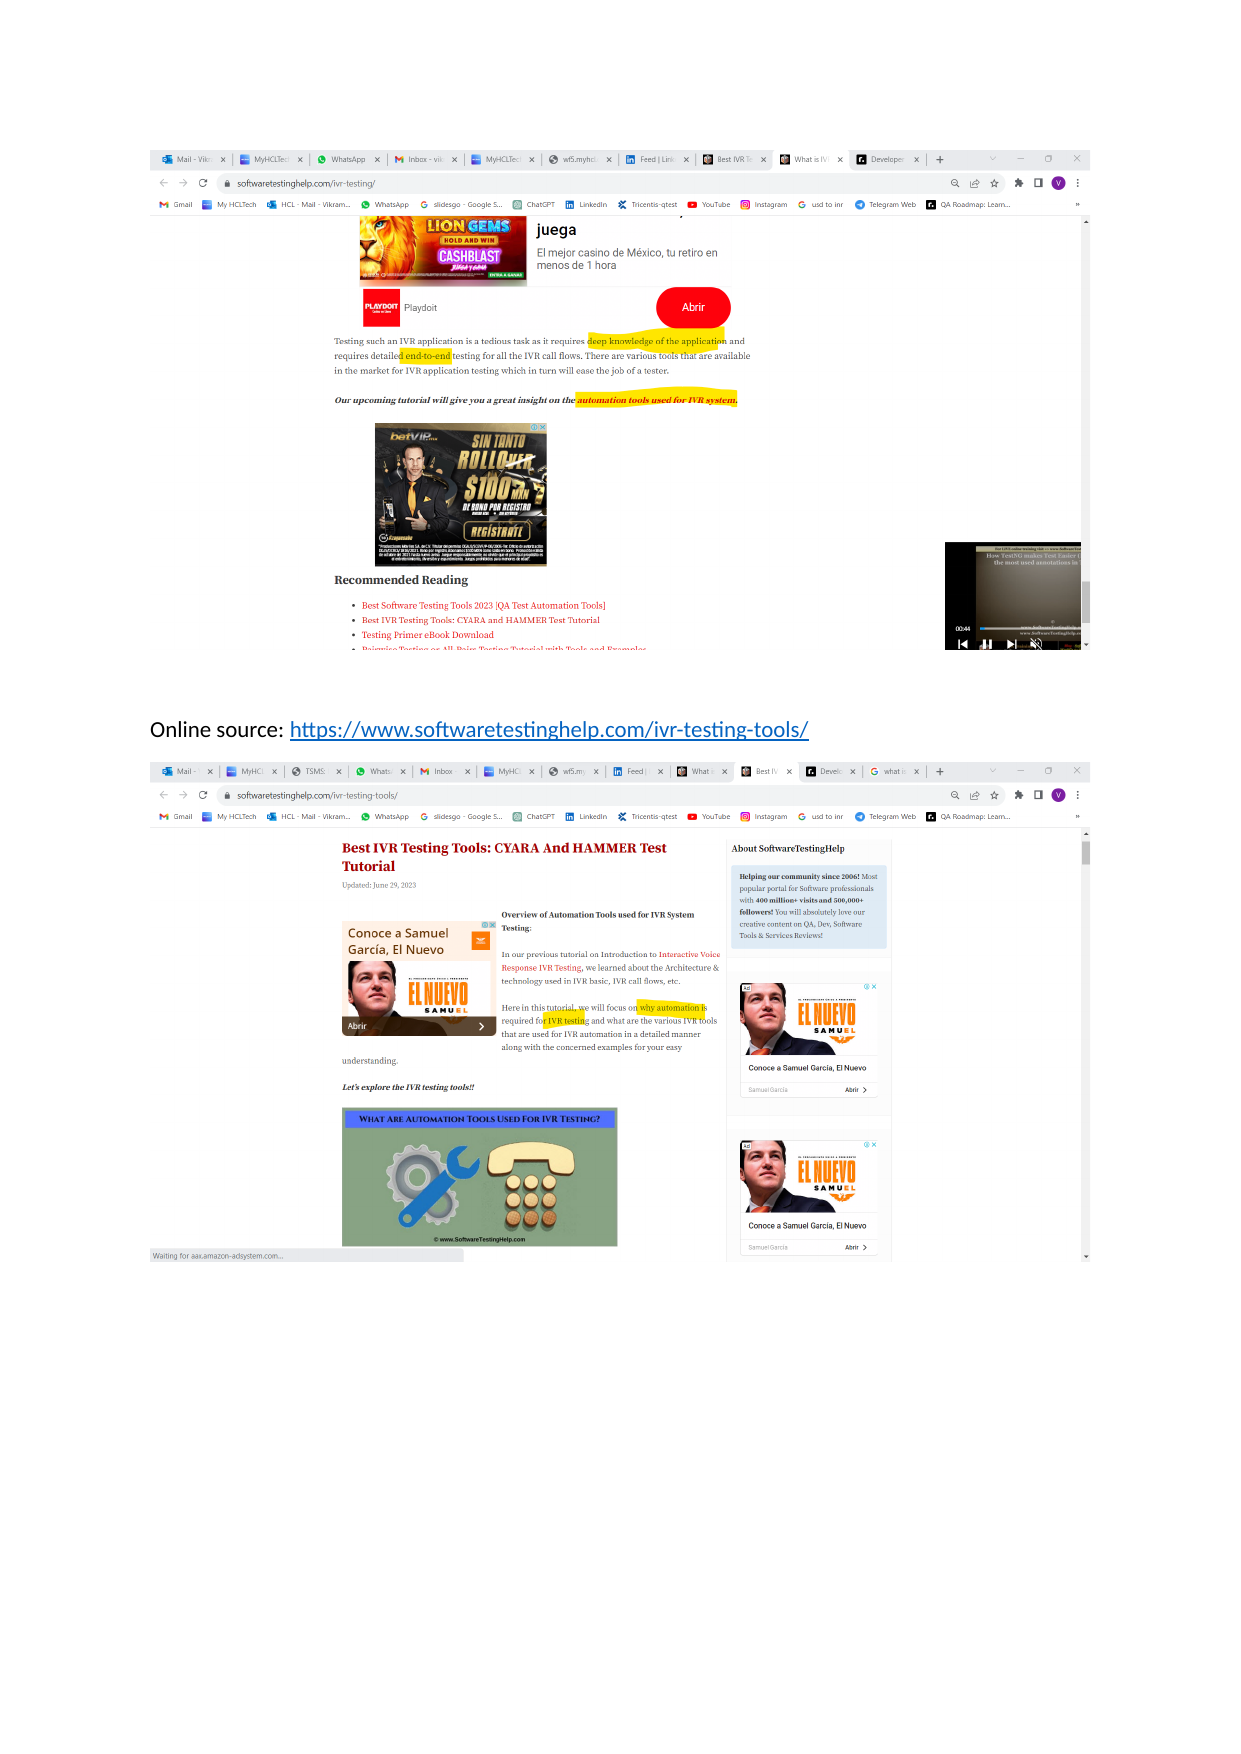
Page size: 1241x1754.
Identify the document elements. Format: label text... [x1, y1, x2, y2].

picture [150, 762, 1091, 1262]
picture [150, 150, 1091, 650]
text Online source: https://www.softwaretestinghelp.com/ivr-testing-tools/ [150, 715, 1090, 743]
